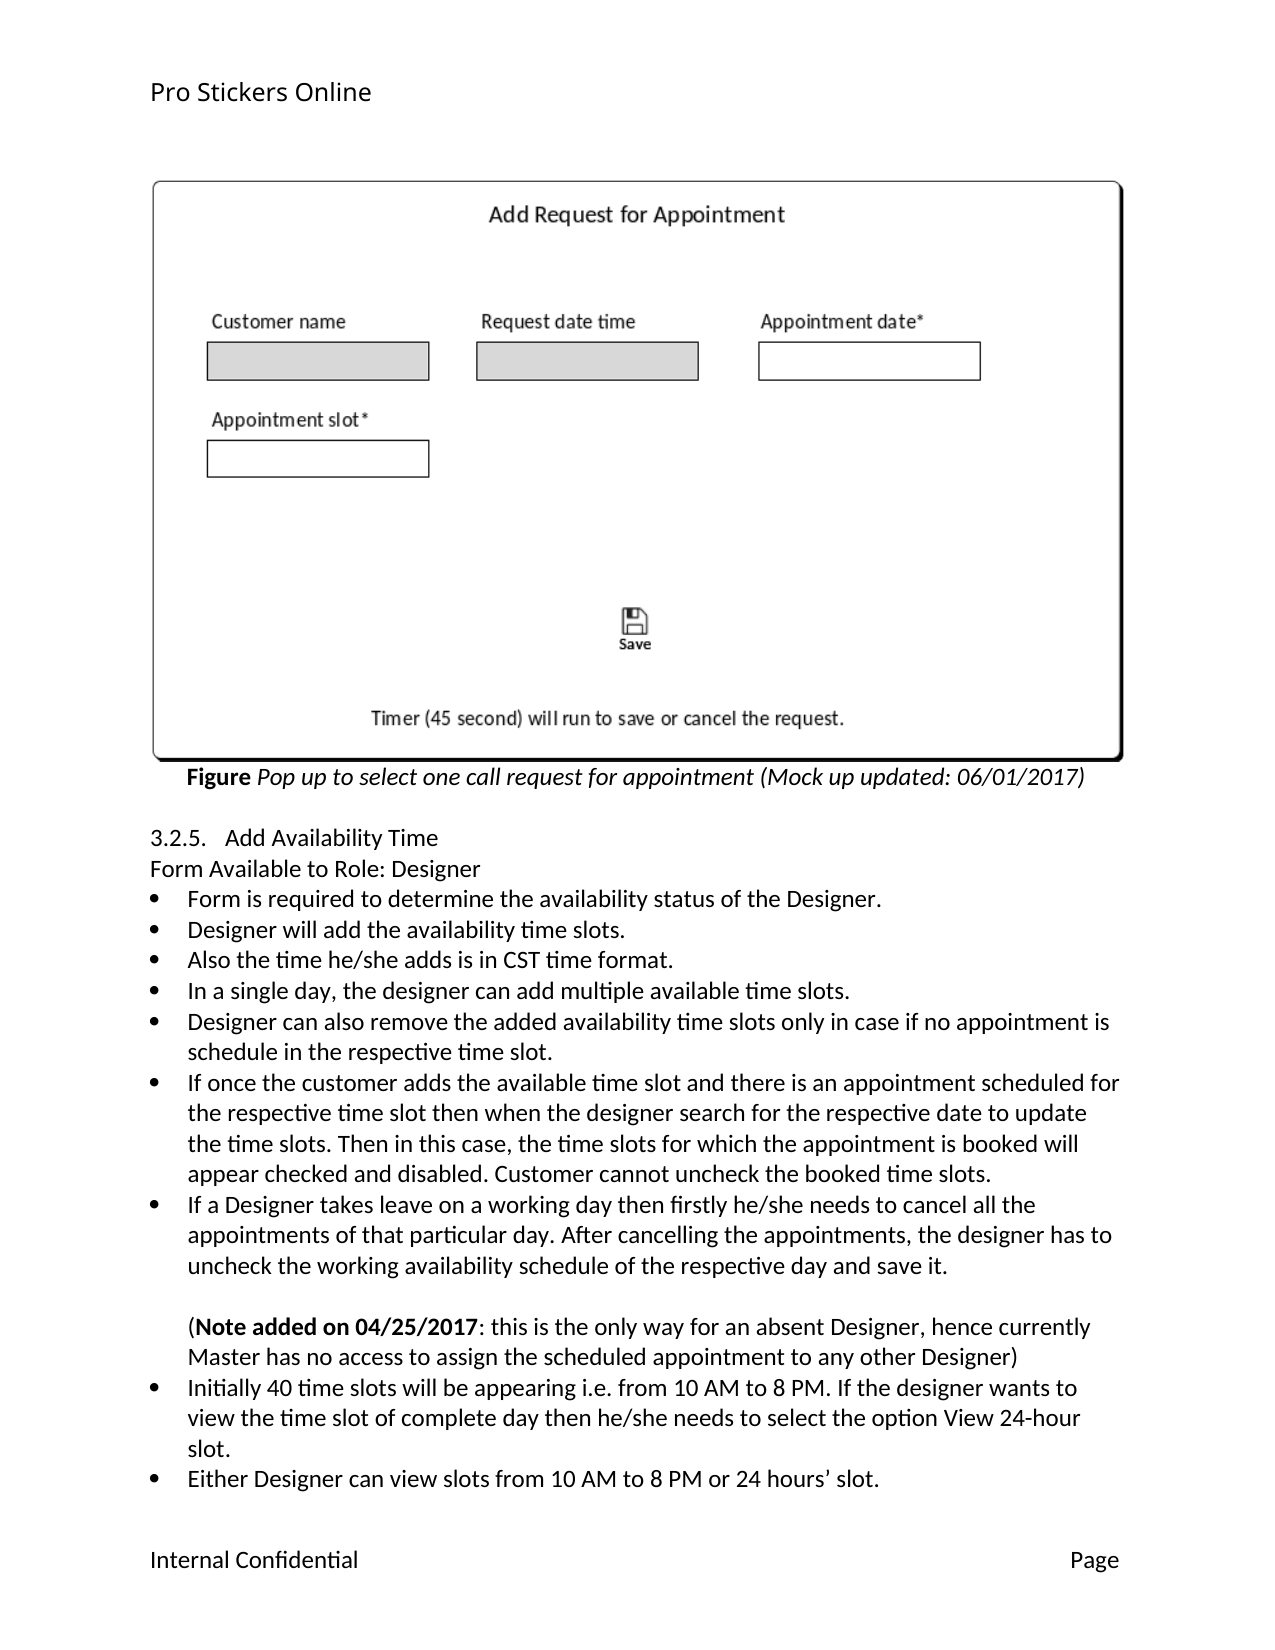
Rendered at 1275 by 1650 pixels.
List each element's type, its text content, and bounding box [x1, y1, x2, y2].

list Designer will add the availability time slots. [150, 914, 1125, 945]
list Initially 40 time slots will be appearing i.e. from 10 AM to 8 PM. If the designer wants to view the time slot of complete day then he/she needs to select the option View 24-hour slot. [150, 1372, 1125, 1463]
text Figure Pop up to select one call request for appointment (Mock up updated: 06/01/2017) [150, 762, 1125, 792]
list If a Designer takes leave on a working day then firstly he/she needs to cancel all the appointments of that particular day. After cancelling the appointments, the designer has to uncheck the working availability schedule of the respective day and save it. [150, 1189, 1125, 1280]
list Form is required to determine the availability status of the Designer. [150, 884, 1125, 914]
list Also the time he/she adds is in CST time format. [150, 945, 1125, 975]
list In a single day, the designer can add multiple available time slots. [150, 975, 1125, 1006]
list (Note added on 04/25/2017: this is the only way for an absent Designer, hence currently Master has no access to assign the scheduled appointment to any other Designer) [187, 1311, 1125, 1372]
list Either Designer can view slots from 10 AM to 8 PM or 24 hours’ slot. [150, 1463, 1125, 1494]
list If once the customer adds the available time slot and there is an appointment scheduled for the respective time slot then when the designer search for the respective date to update the time slots. Then in this case, the time slots for which the appointment is booked will appear checked and disabled. Customer cannot uncheck the booked time slots. [150, 1067, 1125, 1189]
text Form Available to Role: Designer [150, 853, 1125, 884]
list Add Availability Time [150, 823, 1125, 853]
list Designer can also remove the added availability time slots only in case if no appointment is schedule in the respective time slot. [150, 1006, 1125, 1067]
